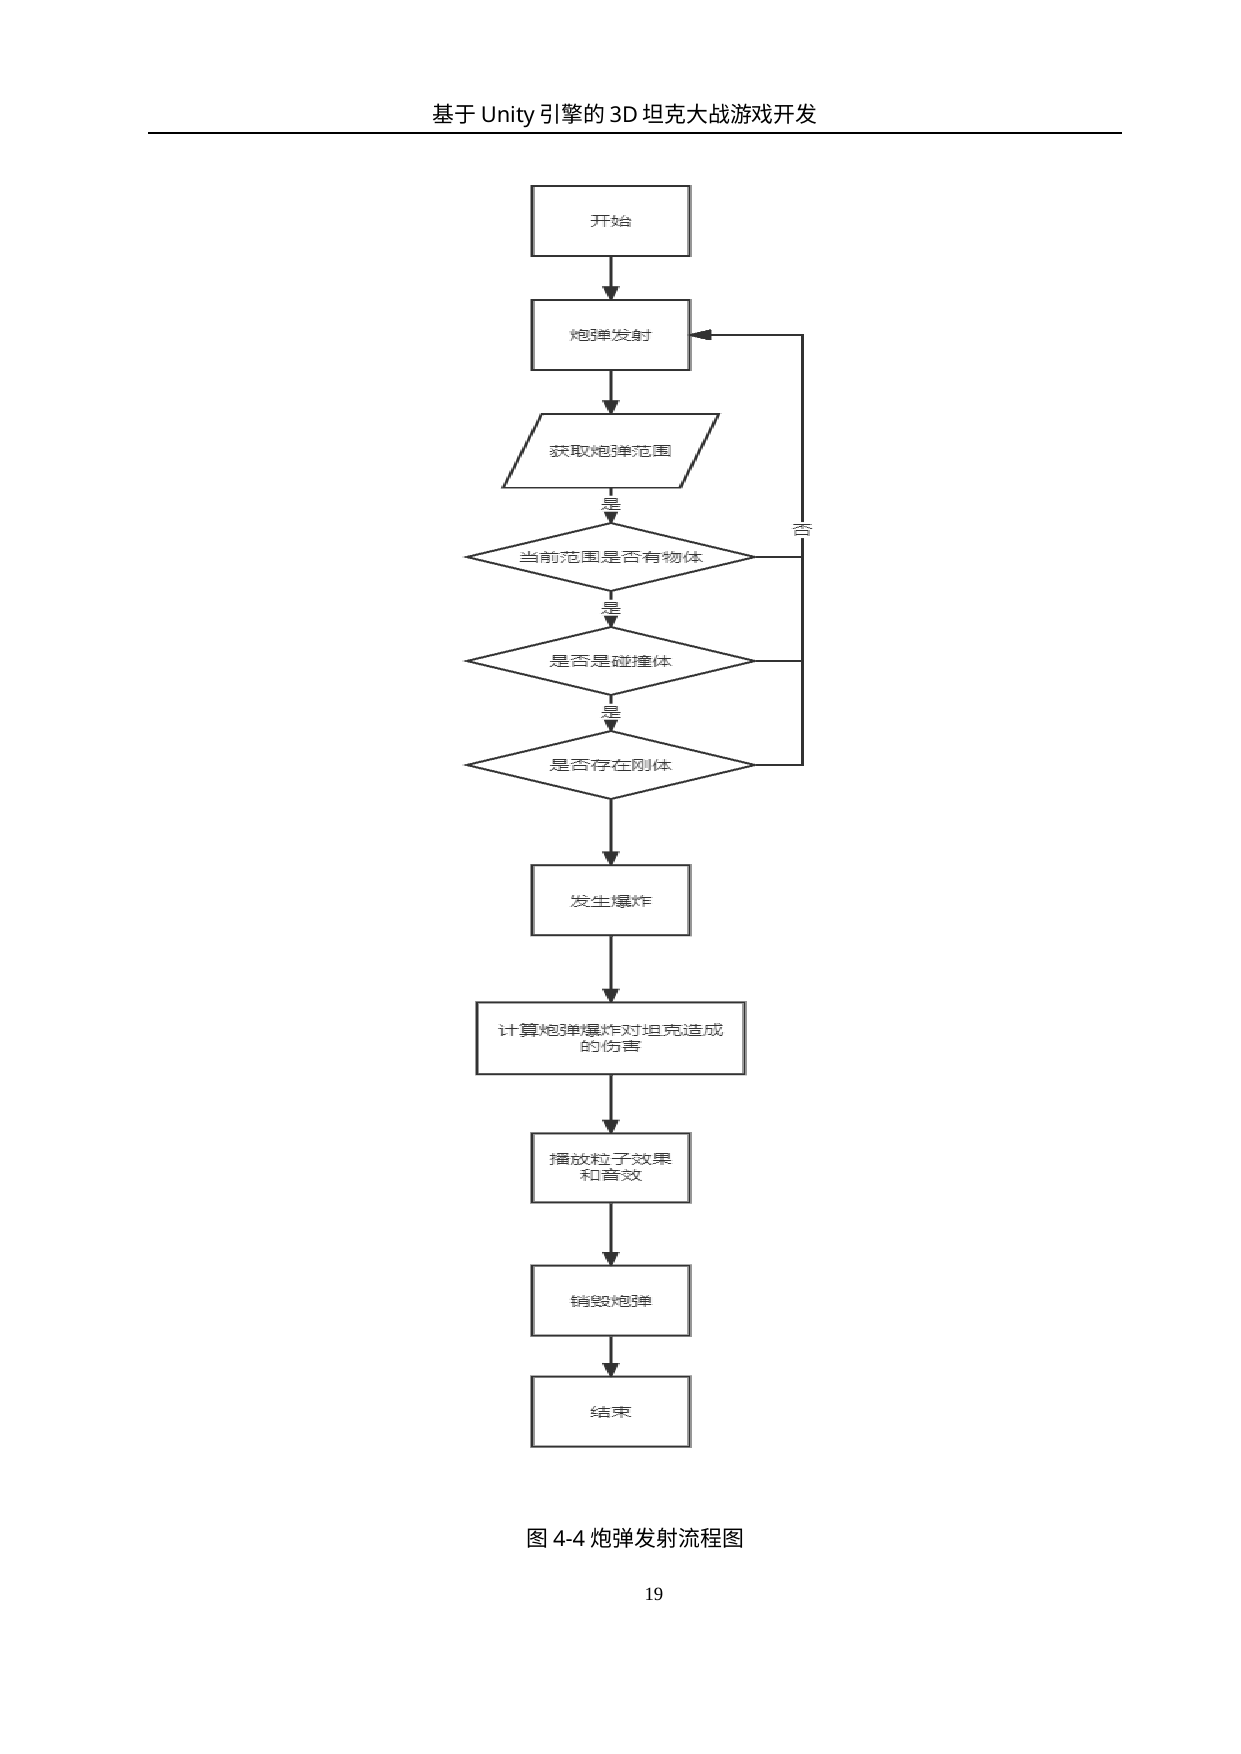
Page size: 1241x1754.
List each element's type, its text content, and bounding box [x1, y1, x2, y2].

picture [428, 161, 842, 1470]
text 图 4-4 炮弹发射流程图 [148, 1520, 1122, 1554]
